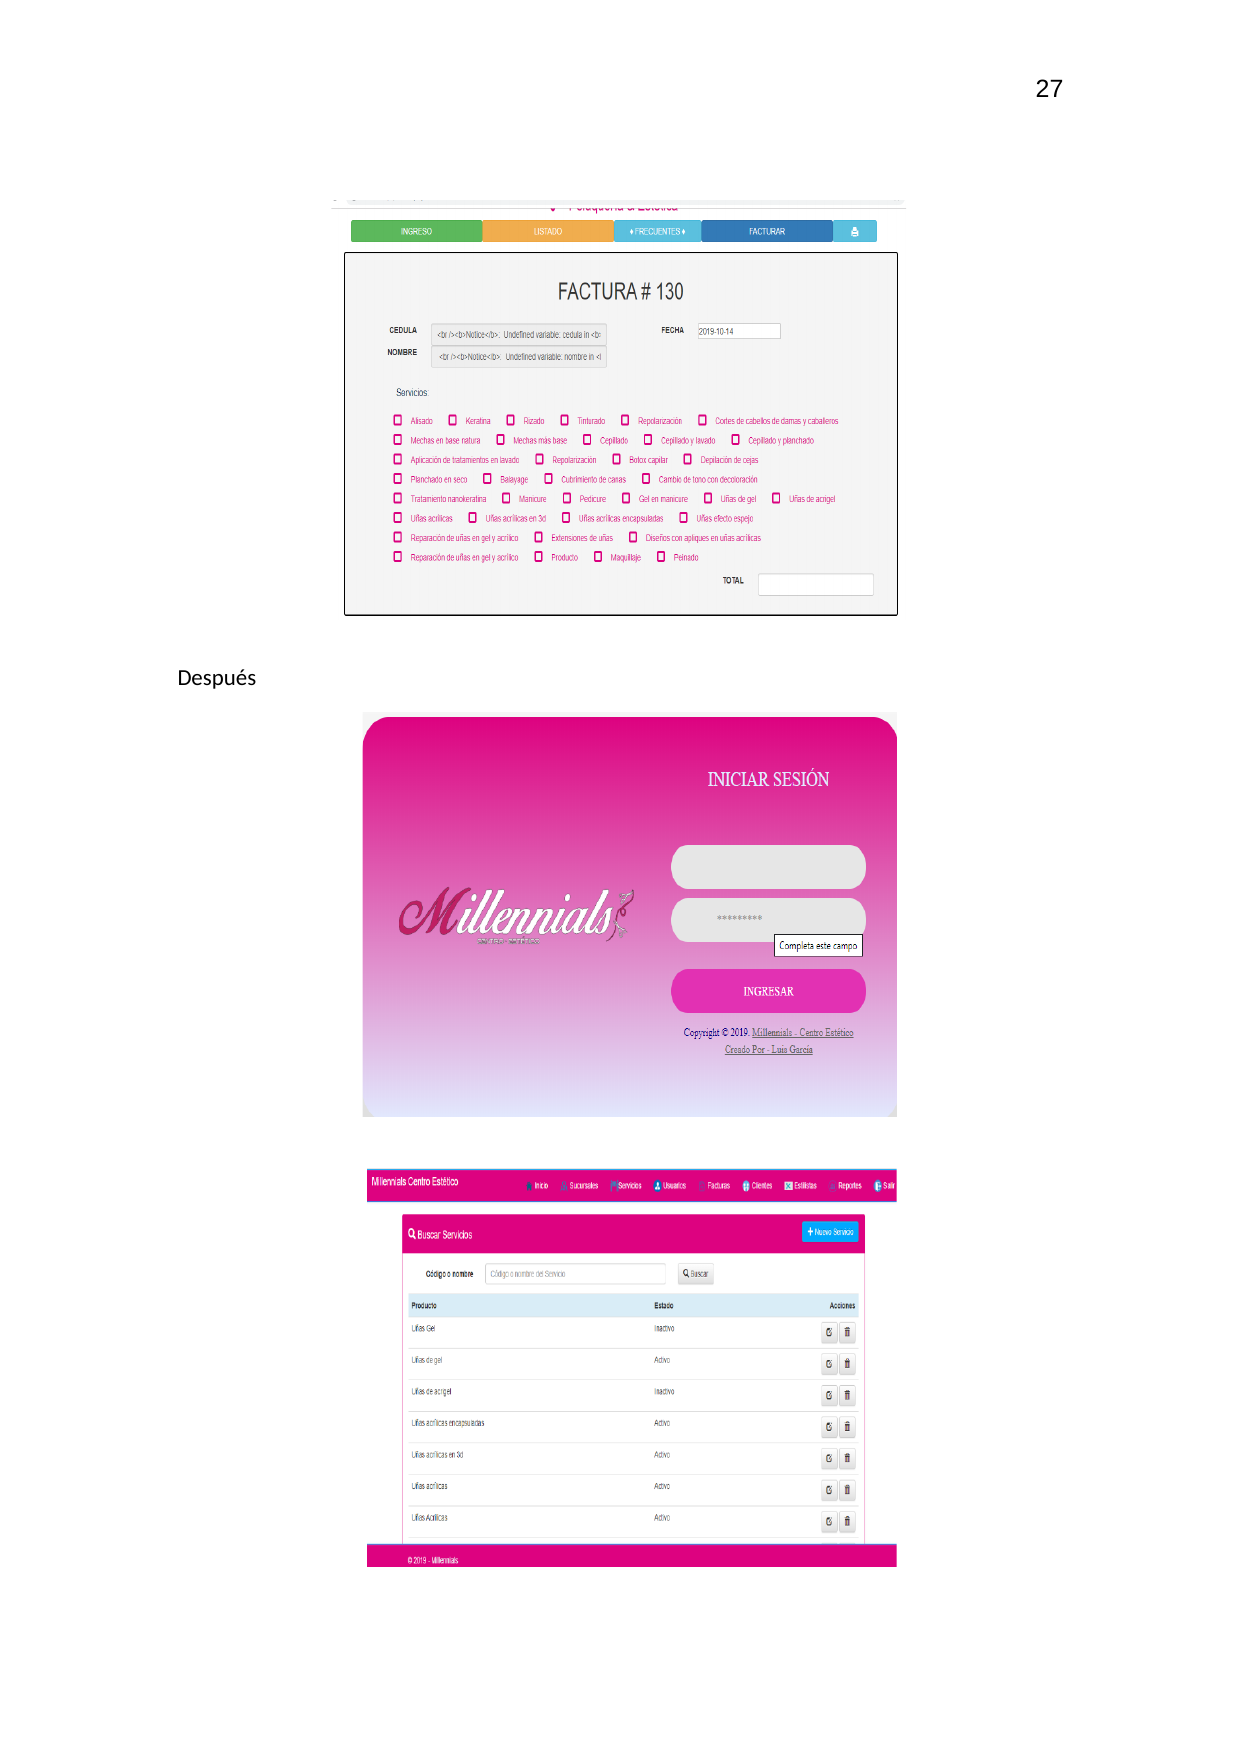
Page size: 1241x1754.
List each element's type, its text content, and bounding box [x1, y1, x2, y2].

picture [362, 712, 897, 1117]
picture [331, 200, 907, 620]
text Después [177, 663, 1063, 691]
picture [514, 1168, 553, 1569]
